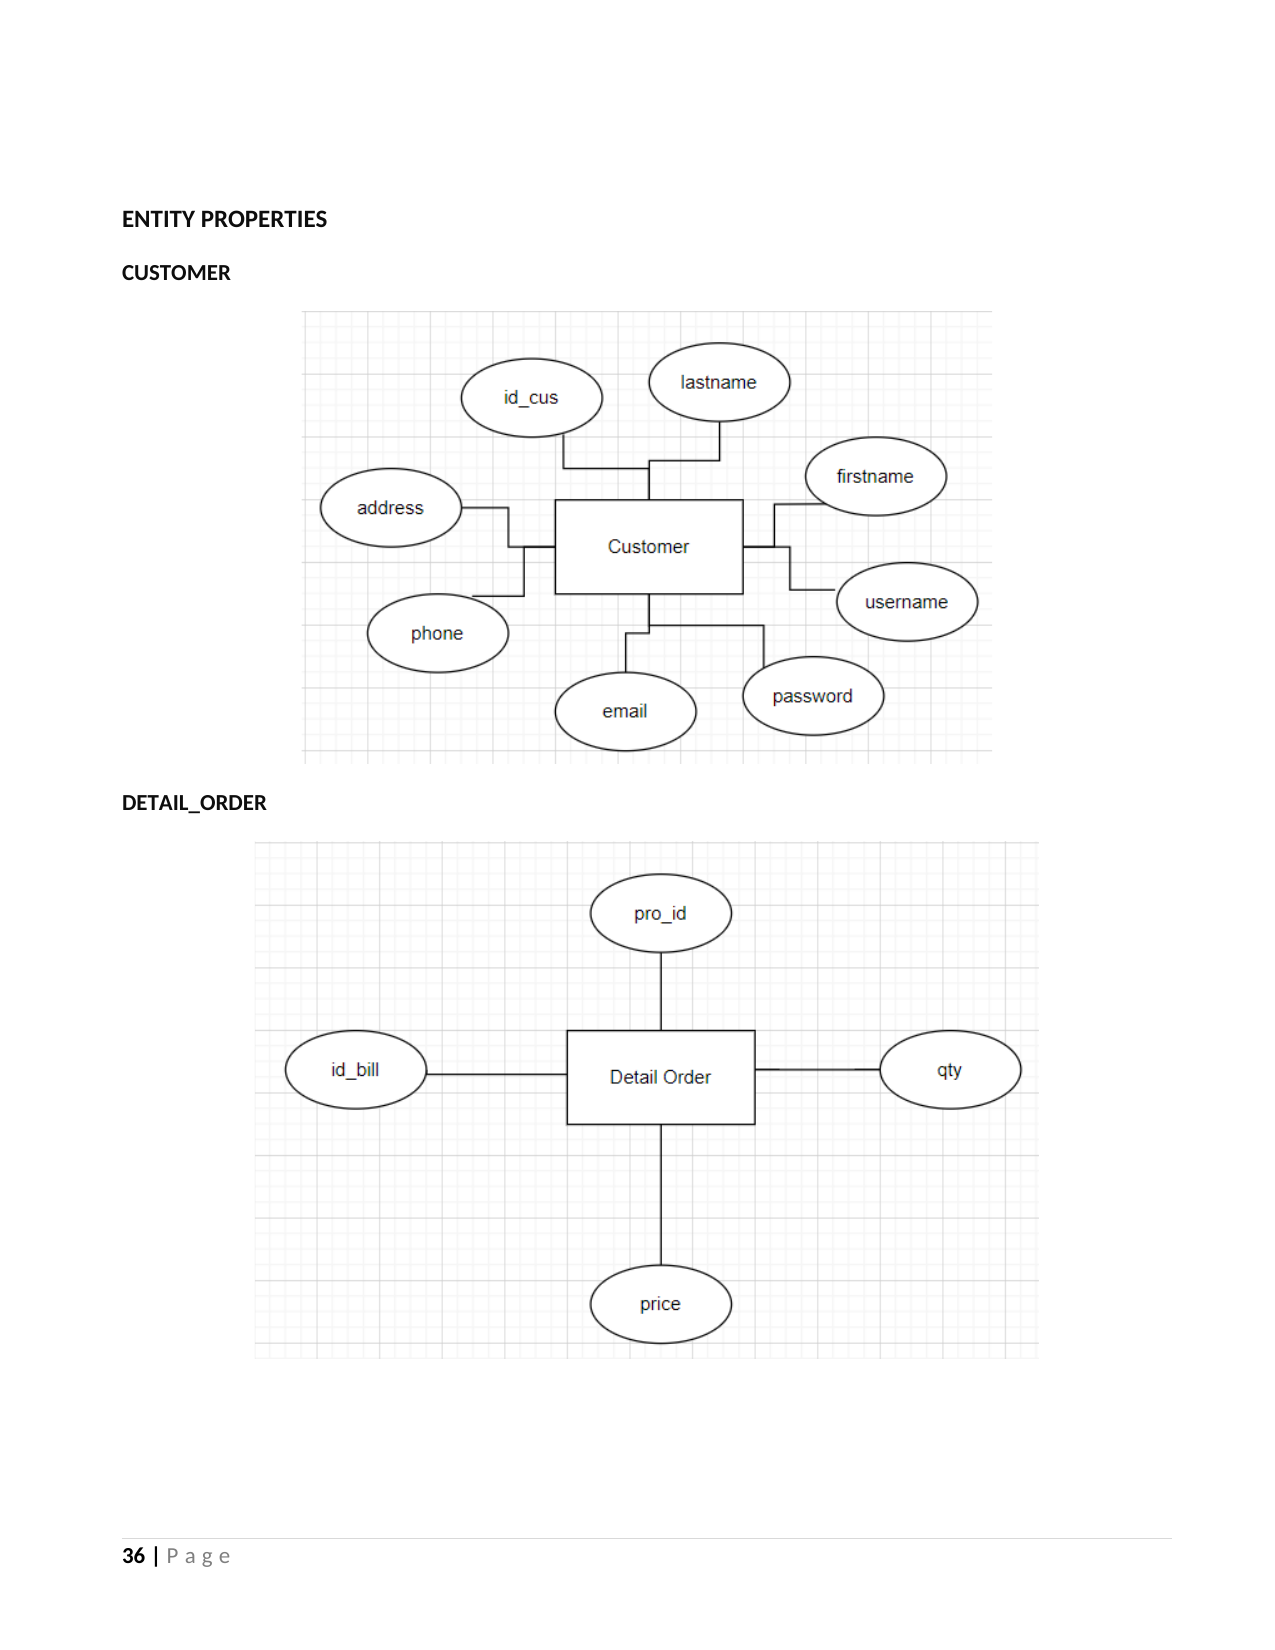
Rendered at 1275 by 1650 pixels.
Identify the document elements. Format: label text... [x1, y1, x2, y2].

picture [254, 841, 1039, 1359]
subtitle Detail_Order [122, 788, 1172, 816]
subtitle ENTITY PROPERTIES [122, 203, 1172, 233]
subtitle Customer [122, 258, 1172, 287]
picture [301, 311, 993, 764]
